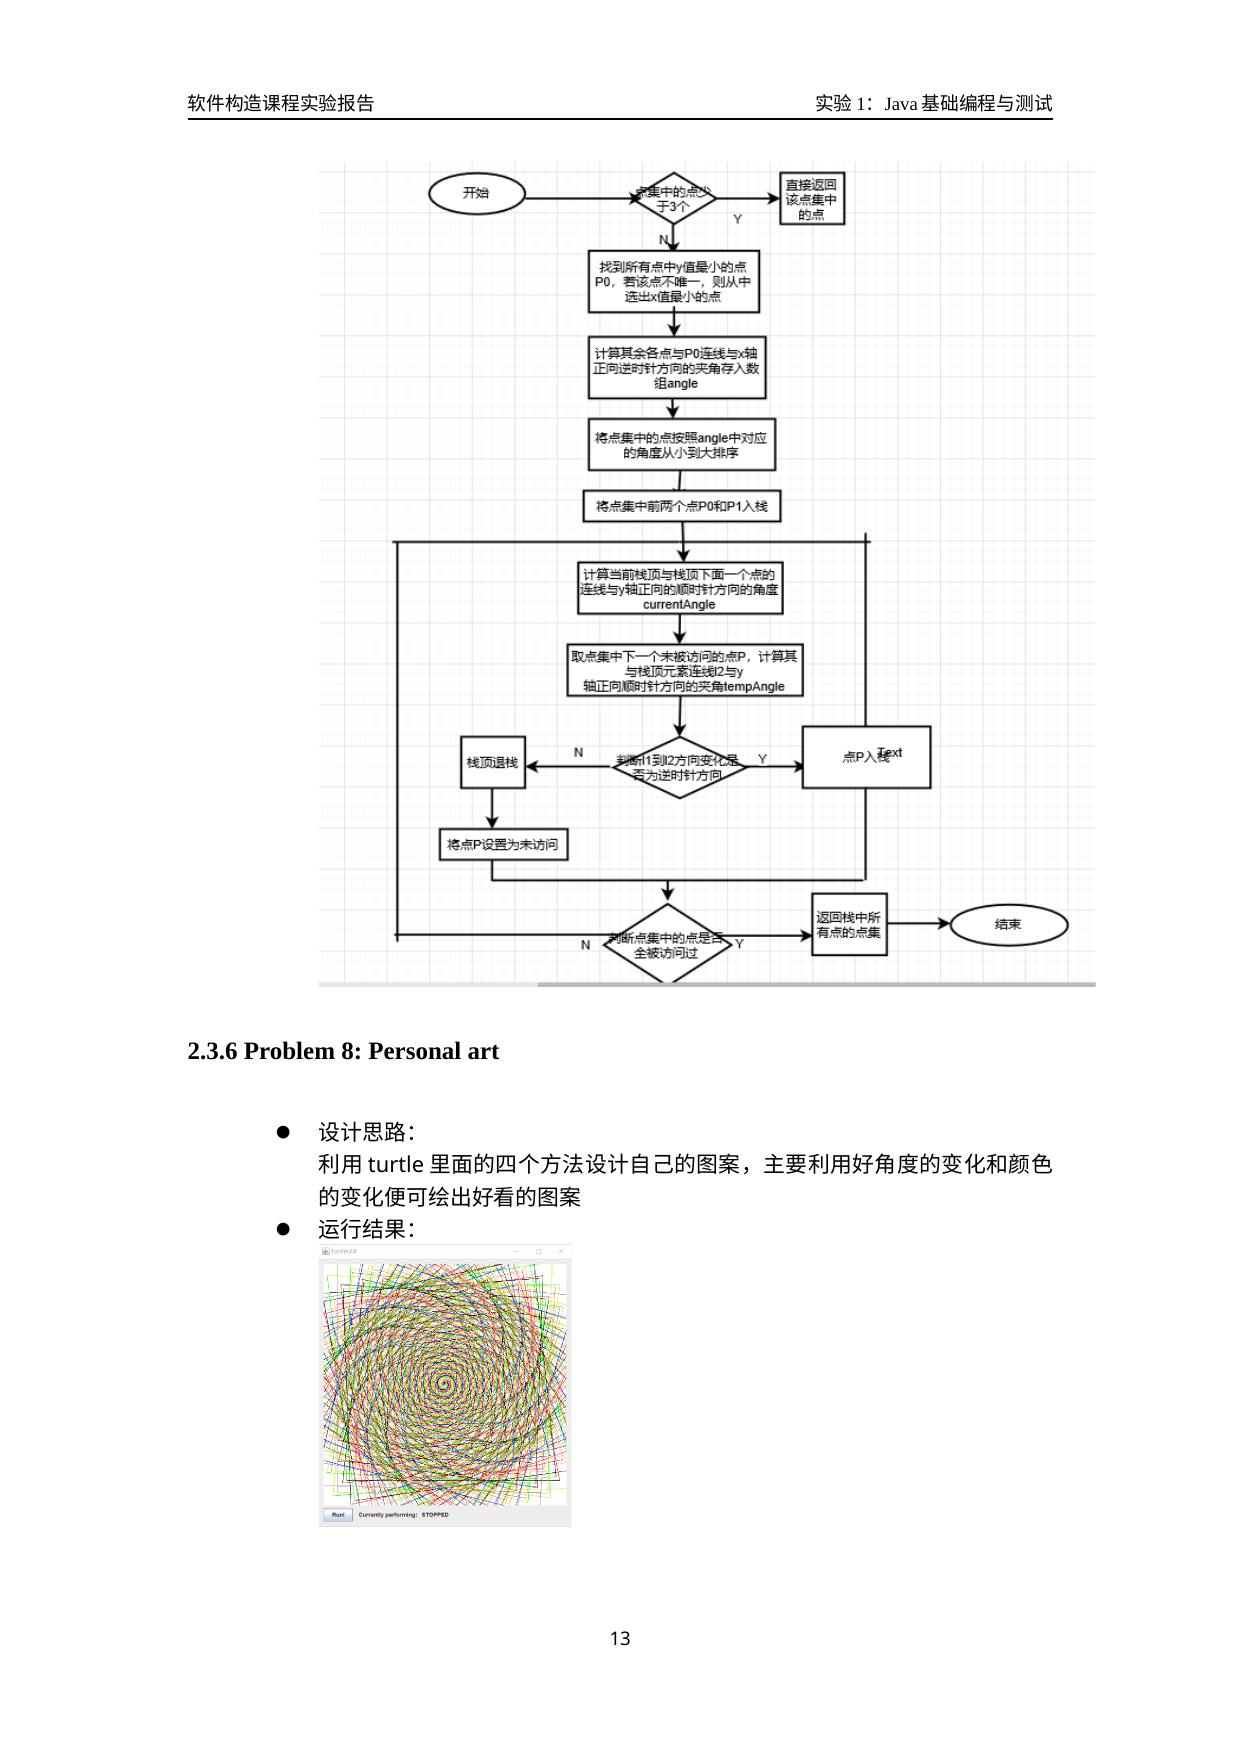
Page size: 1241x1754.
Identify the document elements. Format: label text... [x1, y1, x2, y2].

list 运行结果： [275, 1212, 1053, 1244]
list 利用turtle里面的四个方法设计自己的图案，主要利用好角度的变化和颜色的变化便可绘出好看的图案 [319, 1147, 1053, 1212]
subtitle Problem 8: Personal art [187, 1034, 1053, 1067]
list 设计思路： [275, 1114, 1053, 1147]
picture [318, 162, 1096, 987]
picture [318, 1244, 572, 1527]
